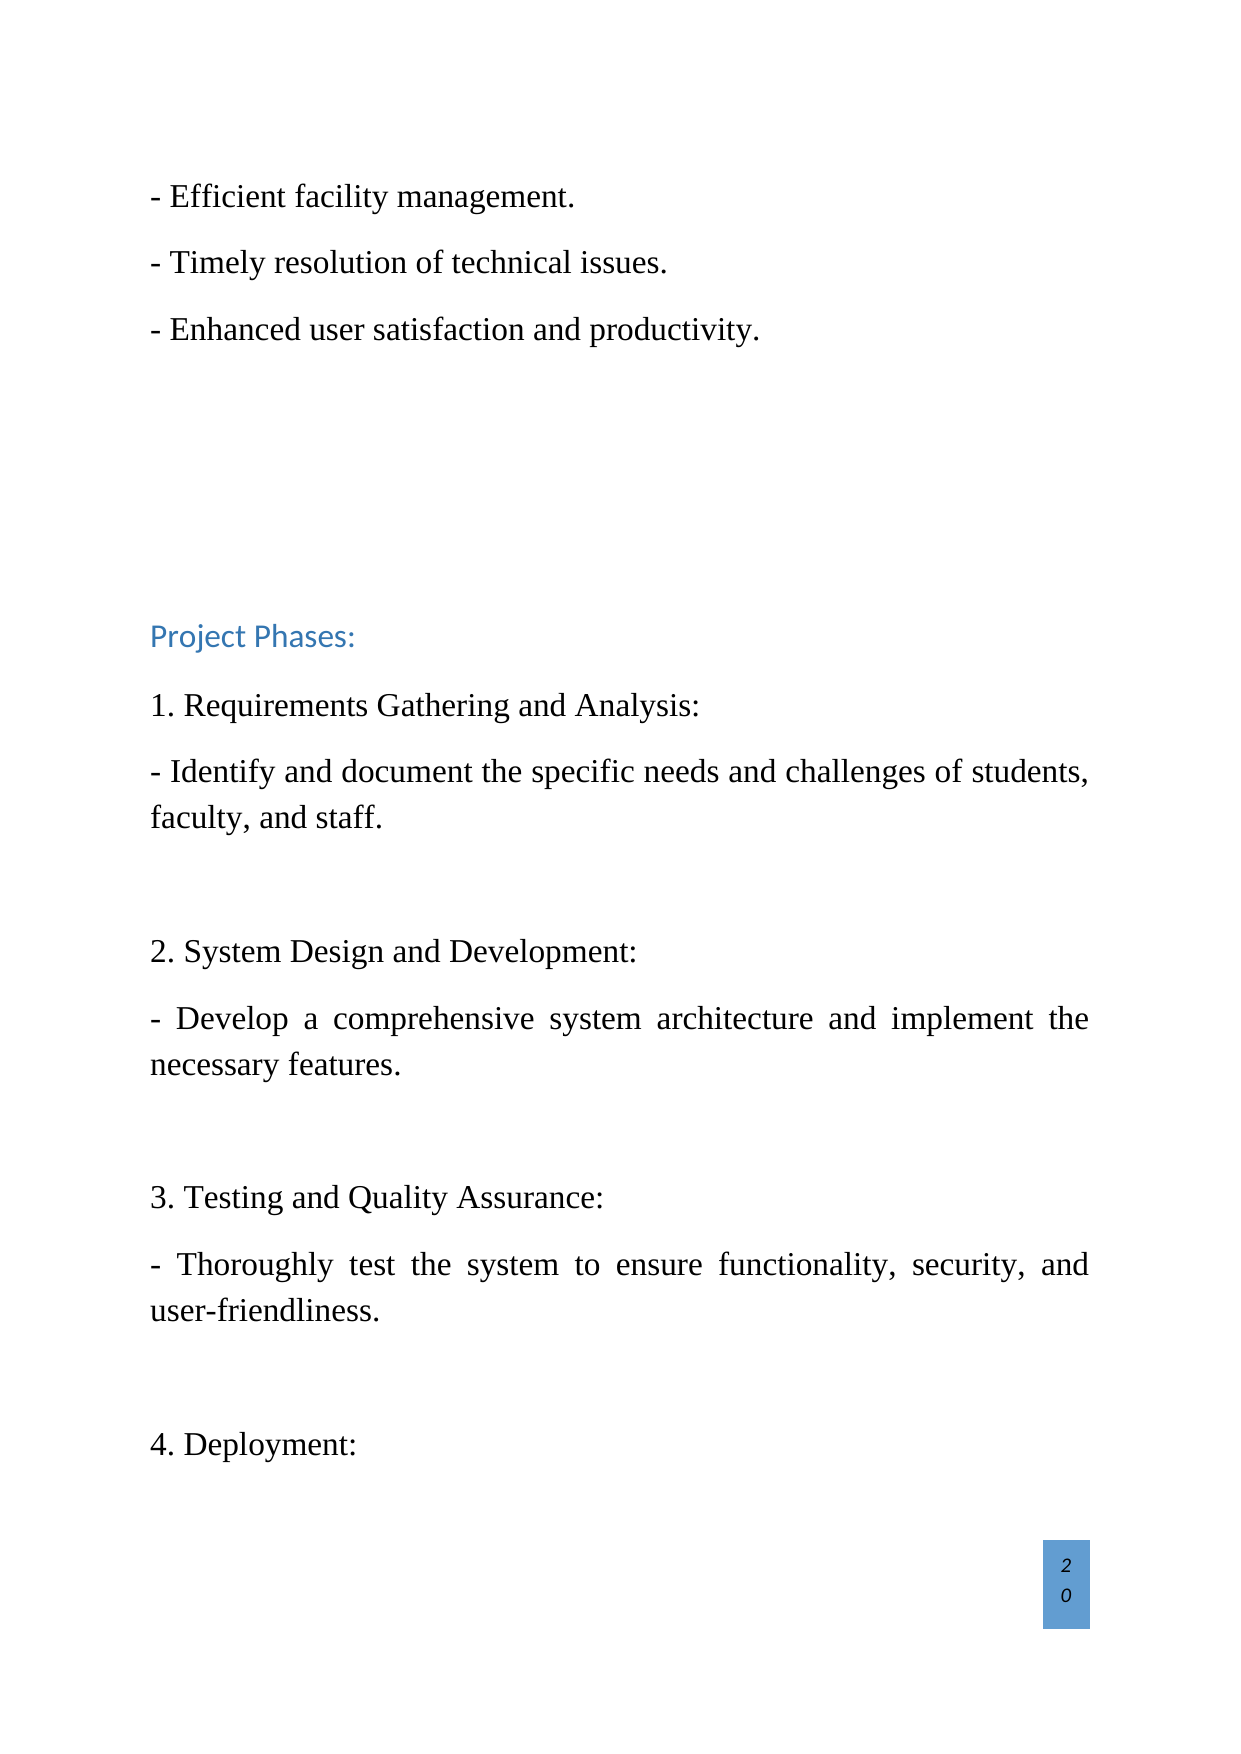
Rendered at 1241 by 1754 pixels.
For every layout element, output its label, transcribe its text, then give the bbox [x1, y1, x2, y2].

text 2. System Design and Development: [150, 931, 1090, 969]
text 1. Requirements Gathering and Analysis: [150, 685, 1090, 723]
text - Enhanced user satisfaction and productivity. [150, 309, 1090, 348]
text Project Phases: [150, 615, 1090, 656]
text - Efficient facility management. [150, 176, 1090, 214]
text 4. Deployment: [150, 1424, 1090, 1462]
text 3. Testing and Quality Assurance: [150, 1177, 1090, 1216]
text - Identify and document the specific needs and challenges of students, faculty, and staff. [150, 752, 1090, 836]
text - Timely resolution of technical issues. [150, 243, 1090, 281]
text - Thoroughly test the system to ensure functionality, security, and user-friendliness. [150, 1244, 1090, 1328]
text - Develop a comprehensive system architecture and implement the necessary features. [150, 998, 1090, 1082]
